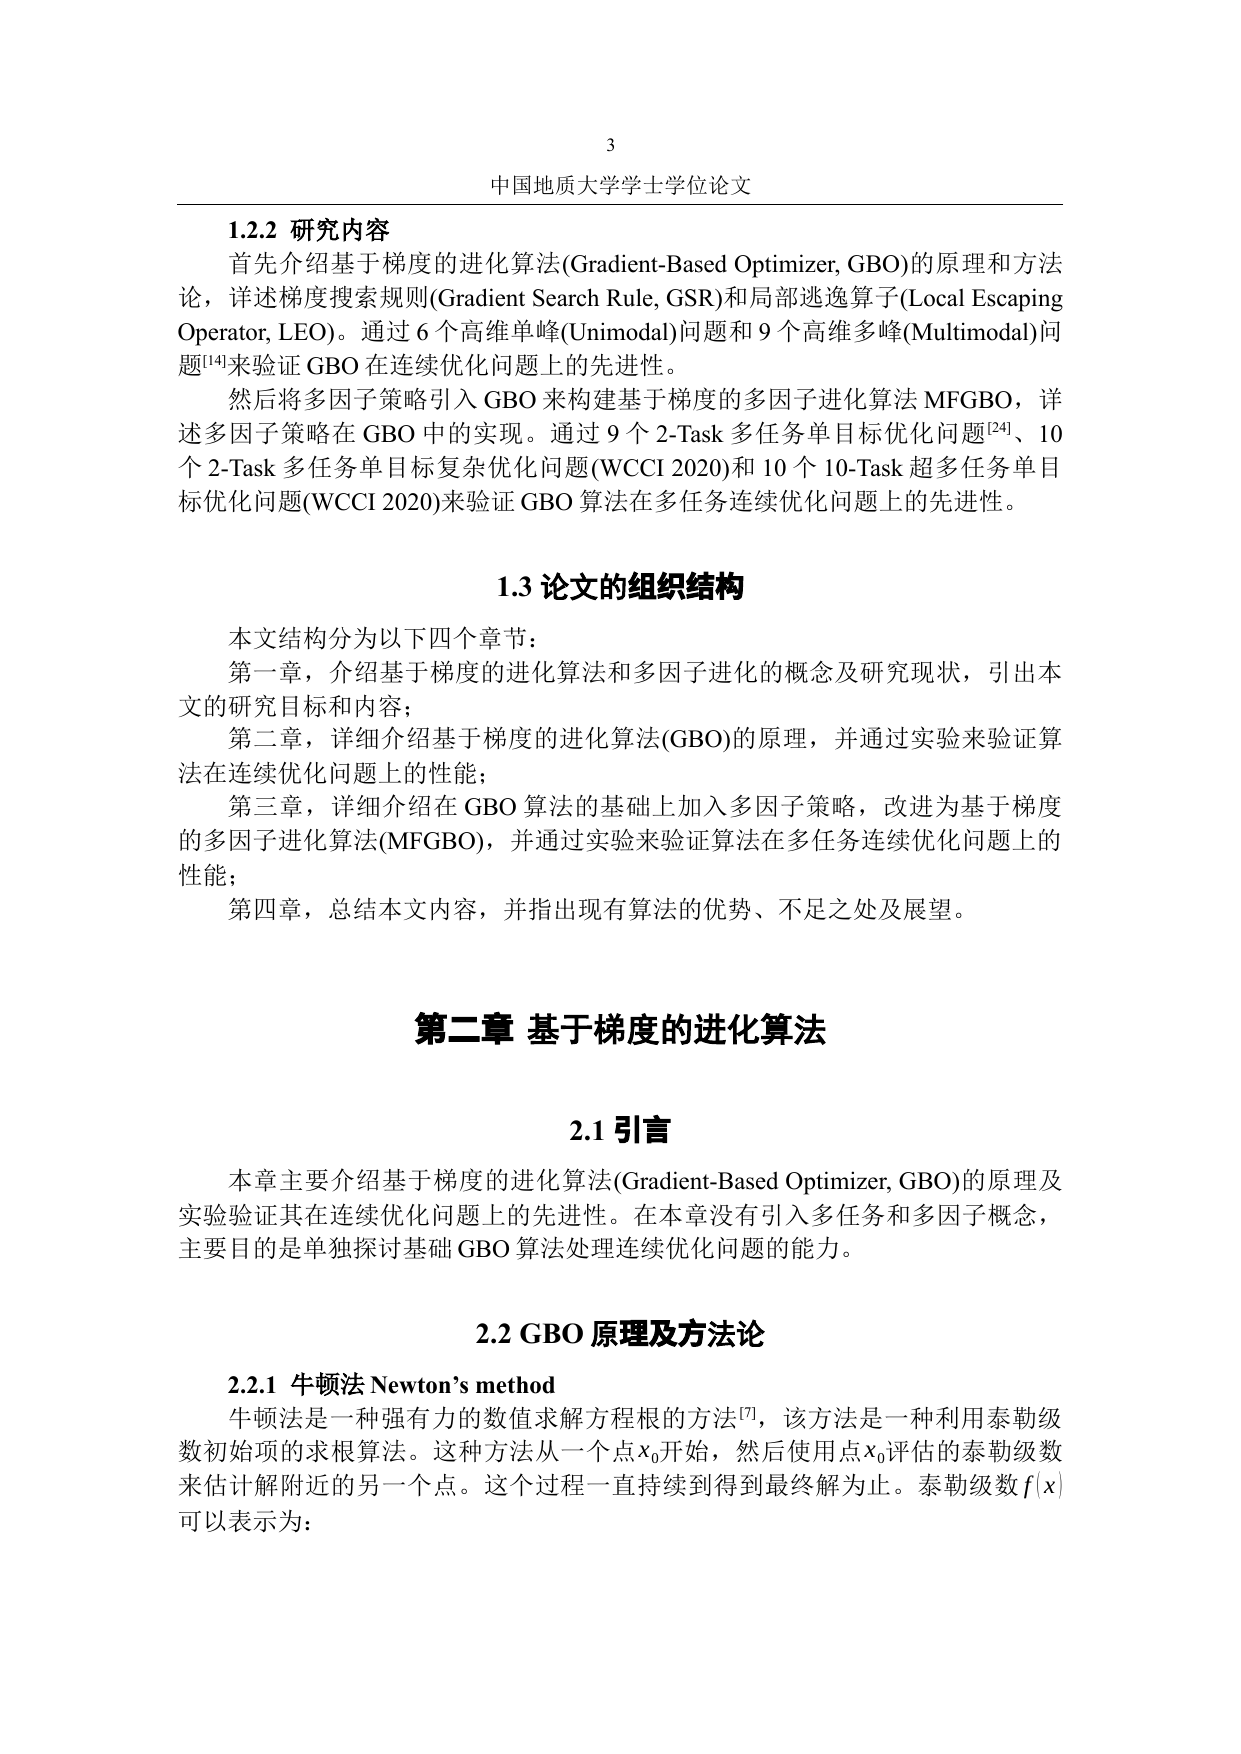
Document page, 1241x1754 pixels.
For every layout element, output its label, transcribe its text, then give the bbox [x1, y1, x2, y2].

subtitle 基于梯度的进化算法 [177, 993, 1063, 1061]
text 首先介绍基于梯度的进化算法(Gradient-Based Optimizer, GBO)的原理和方法论，详述梯度搜索规则(Gradient Search Rule, GSR)和局部逃逸算子(Local Escaping Operator, LEO)。通过6个高维单峰(Unimodal)问题和9个高维多峰(Multimodal)问题[14]来验证GBO在连续优化问题上的先进性。 [177, 246, 1063, 382]
subtitle 论文的组织结构 [177, 551, 1063, 619]
text 本章主要介绍基于梯度的进化算法(Gradient-Based Optimizer, GBO)的原理及实验验证其在连续优化问题上的先进性。在本章没有引入多任务和多因子概念，主要目的是单独探讨基础GBO算法处理连续优化问题的能力。 [177, 1163, 1063, 1264]
text 第三章，详细介绍在GBO算法的基础上加入多因子策略，改进为基于梯度的多因子进化算法(MFGBO)，并通过实验来验证算法在多任务连续优化问题上的性能； [177, 789, 1063, 891]
subtitle 引言 [177, 1095, 1063, 1163]
subtitle 研究内容 [227, 212, 1063, 246]
text 然后将多因子策略引入GBO来构建基于梯度的多因子进化算法MFGBO，详述多因子策略在GBO中的实现。通过9个2-Task多任务单目标优化问题[24]、10个2-Task多任务单目标复杂优化问题(WCCI 2020)和10个10-Task超多任务单目标优化问题(WCCI 2020)来验证GBO算法在多任务连续优化问题上的先进性。 [177, 382, 1063, 517]
text 第一章，介绍基于梯度的进化算法和多因子进化的概念及研究现状，引出本文的研究目标和内容； [177, 653, 1063, 721]
text 第四章，总结本文内容，并指出现有算法的优势、不足之处及展望。 [177, 891, 1063, 925]
subtitle 牛顿法Newton’s method [227, 1366, 1063, 1400]
text 本文结构分为以下四个章节： [177, 619, 1063, 653]
subtitle GBO原理及方法论 [177, 1298, 1063, 1366]
text 第二章，详细介绍基于梯度的进化算法(GBO)的原理，并通过实验来验证算法在连续优化问题上的性能； [177, 721, 1063, 789]
text 牛顿法是一种强有力的数值求解方程根的方法[7]，该方法是一种利用泰勒级数初始项的求根算法。这种方法从一个点开始，然后使用点评估的泰勒级数来估计解附近的另一个点。这个过程一直持续到得到最终解为止。泰勒级数可以表示为： [177, 1400, 1063, 1536]
